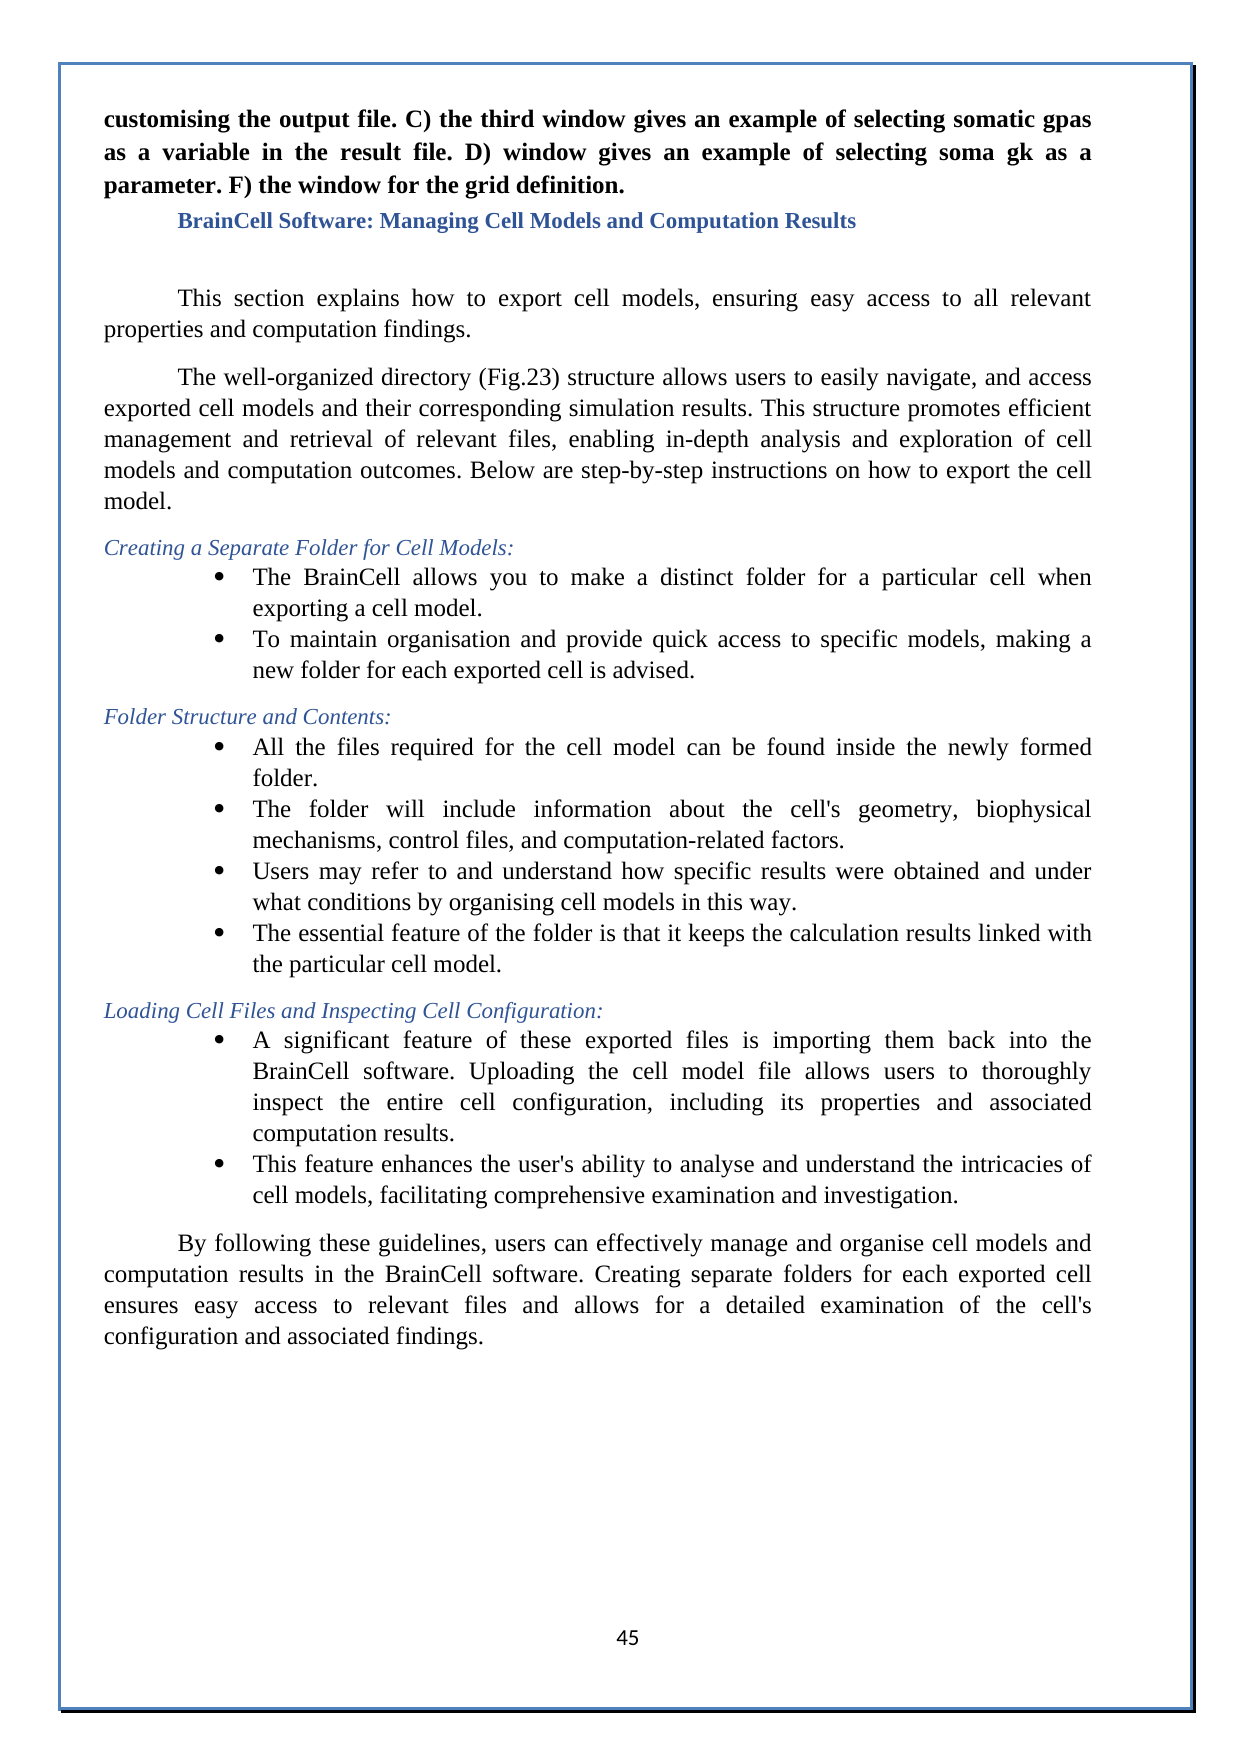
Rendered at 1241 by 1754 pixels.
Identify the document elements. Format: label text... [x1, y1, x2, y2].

list The essential feature of the folder is that it keeps the calculation results linked with the particular cell model. [215, 918, 1093, 978]
subtitle BrainCell Software: Managing Cell Models and Computation Results [103, 207, 1093, 233]
list To maintain organisation and provide quick access to specific models, making a new folder for each exported cell is advised. [215, 624, 1093, 684]
list The BrainCell allows you to make a distinct folder for a particular cell when exporting a cell model. [215, 562, 1093, 622]
list The folder will include information about the cell's geometry, biophysical mechanisms, control files, and computation-related factors. [215, 794, 1093, 853]
list A significant feature of these exported files is importing them back into the BrainCell software. Uploading the cell model file allows users to thoroughly inspect the entire cell configuration, including its properties and associated computation results. [215, 1025, 1093, 1147]
text The well-organized directory (Fig.23) structure allows users to easily navigate, and access exported cell models and their corresponding simulation results. This structure promotes efficient management and retrieval of relevant files, enabling in-depth analysis and exploration of cell models and computation outcomes. Below are step-by-step instructions on how to export the cell model. [103, 362, 1093, 515]
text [103, 104, 1093, 199]
subtitle Folder Structure and Contents: [103, 703, 1093, 729]
text This section explains how to export cell models, ensuring easy access to all relevant properties and computation findings. [103, 283, 1093, 343]
list All the files required for the cell model can be found inside the newly formed folder. [215, 732, 1093, 791]
list Users may refer to and understand how specific results were obtained and under what conditions by organising cell models in this way. [215, 856, 1093, 916]
text By following these guidelines, users can effectively manage and organise cell models and computation results in the BrainCell software. Creating separate folders for each exported cell ensures easy access to relevant files and allows for a detailed examination of the cell's configuration and associated findings. [103, 1228, 1093, 1350]
subtitle Loading Cell Files and Inspecting Cell Configuration: [103, 997, 1093, 1023]
list This feature enhances the user's ability to analyse and understand the intricacies of cell models, facilitating comprehensive examination and investigation. [215, 1149, 1093, 1209]
subtitle Creating a Separate Folder for Cell Models: [103, 534, 1093, 560]
